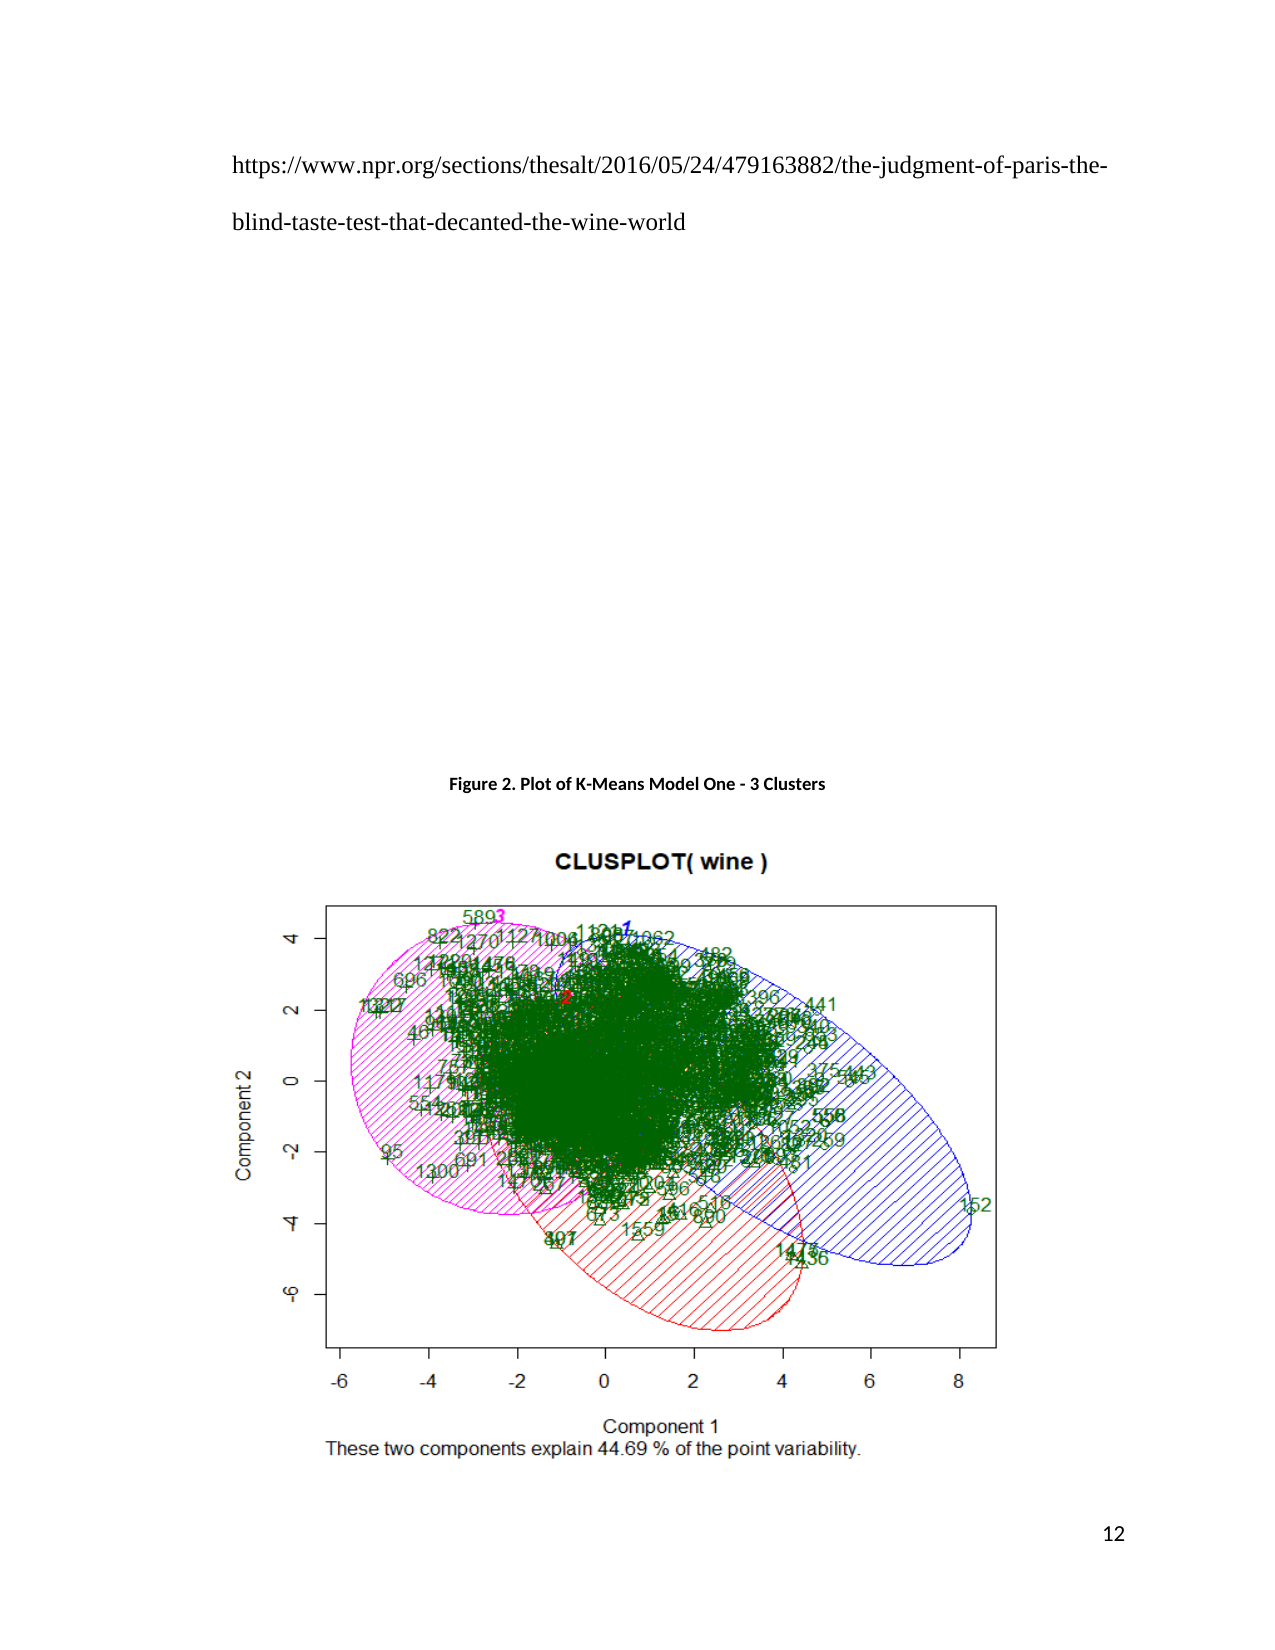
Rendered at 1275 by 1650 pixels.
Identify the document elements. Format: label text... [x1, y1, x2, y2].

text Figure 2. Plot of K-Means Model One - 3 Clusters [150, 772, 1125, 795]
picture [228, 815, 1047, 1461]
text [150, 150, 1125, 236]
